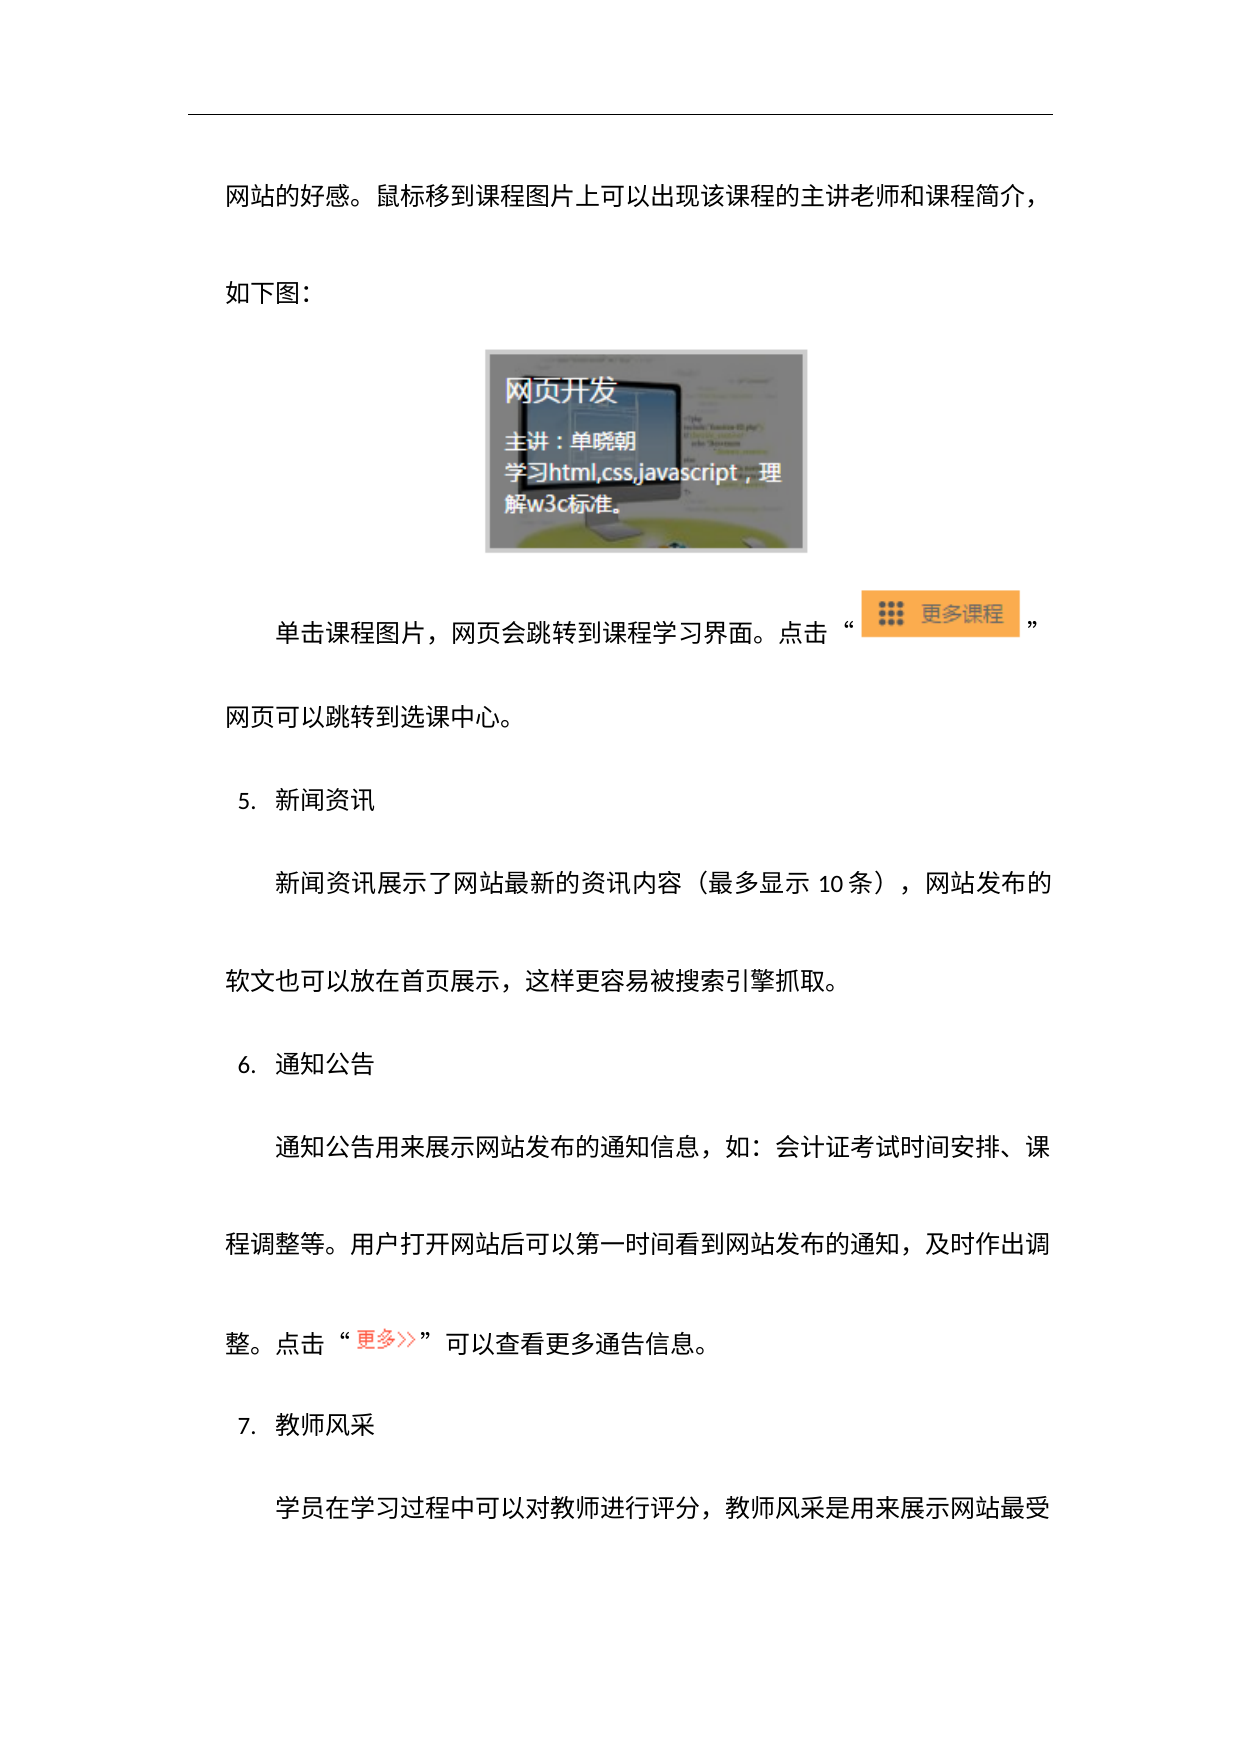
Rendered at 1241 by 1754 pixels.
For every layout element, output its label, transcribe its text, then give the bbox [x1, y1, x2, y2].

picture [854, 586, 1028, 642]
text 通知公告用来展示网站发布的通知信息，如：会计证考试时间安排、课程调整等。用户打开网站后可以第一时间看到网站发布的通知，及时作出调整。点击“”可以查看更多通告信息。 [225, 1113, 1053, 1373]
list 新闻资讯 [187, 766, 1053, 831]
picture [473, 342, 817, 561]
text 单击课程图片，网页会跳转到课程学习界面。点击“”网页可以跳转到选课中心。 [225, 585, 1053, 748]
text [225, 162, 1053, 324]
list 教师风采 [187, 1391, 1053, 1456]
text 新闻资讯展示了网站最新的资讯内容（最多显示10条），网站发布的软文也可以放在首页展示，这样更容易被搜索引擎抓取。 [225, 849, 1053, 1012]
list 通知公告 [187, 1030, 1053, 1095]
picture [350, 1319, 420, 1354]
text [225, 1474, 1053, 1539]
